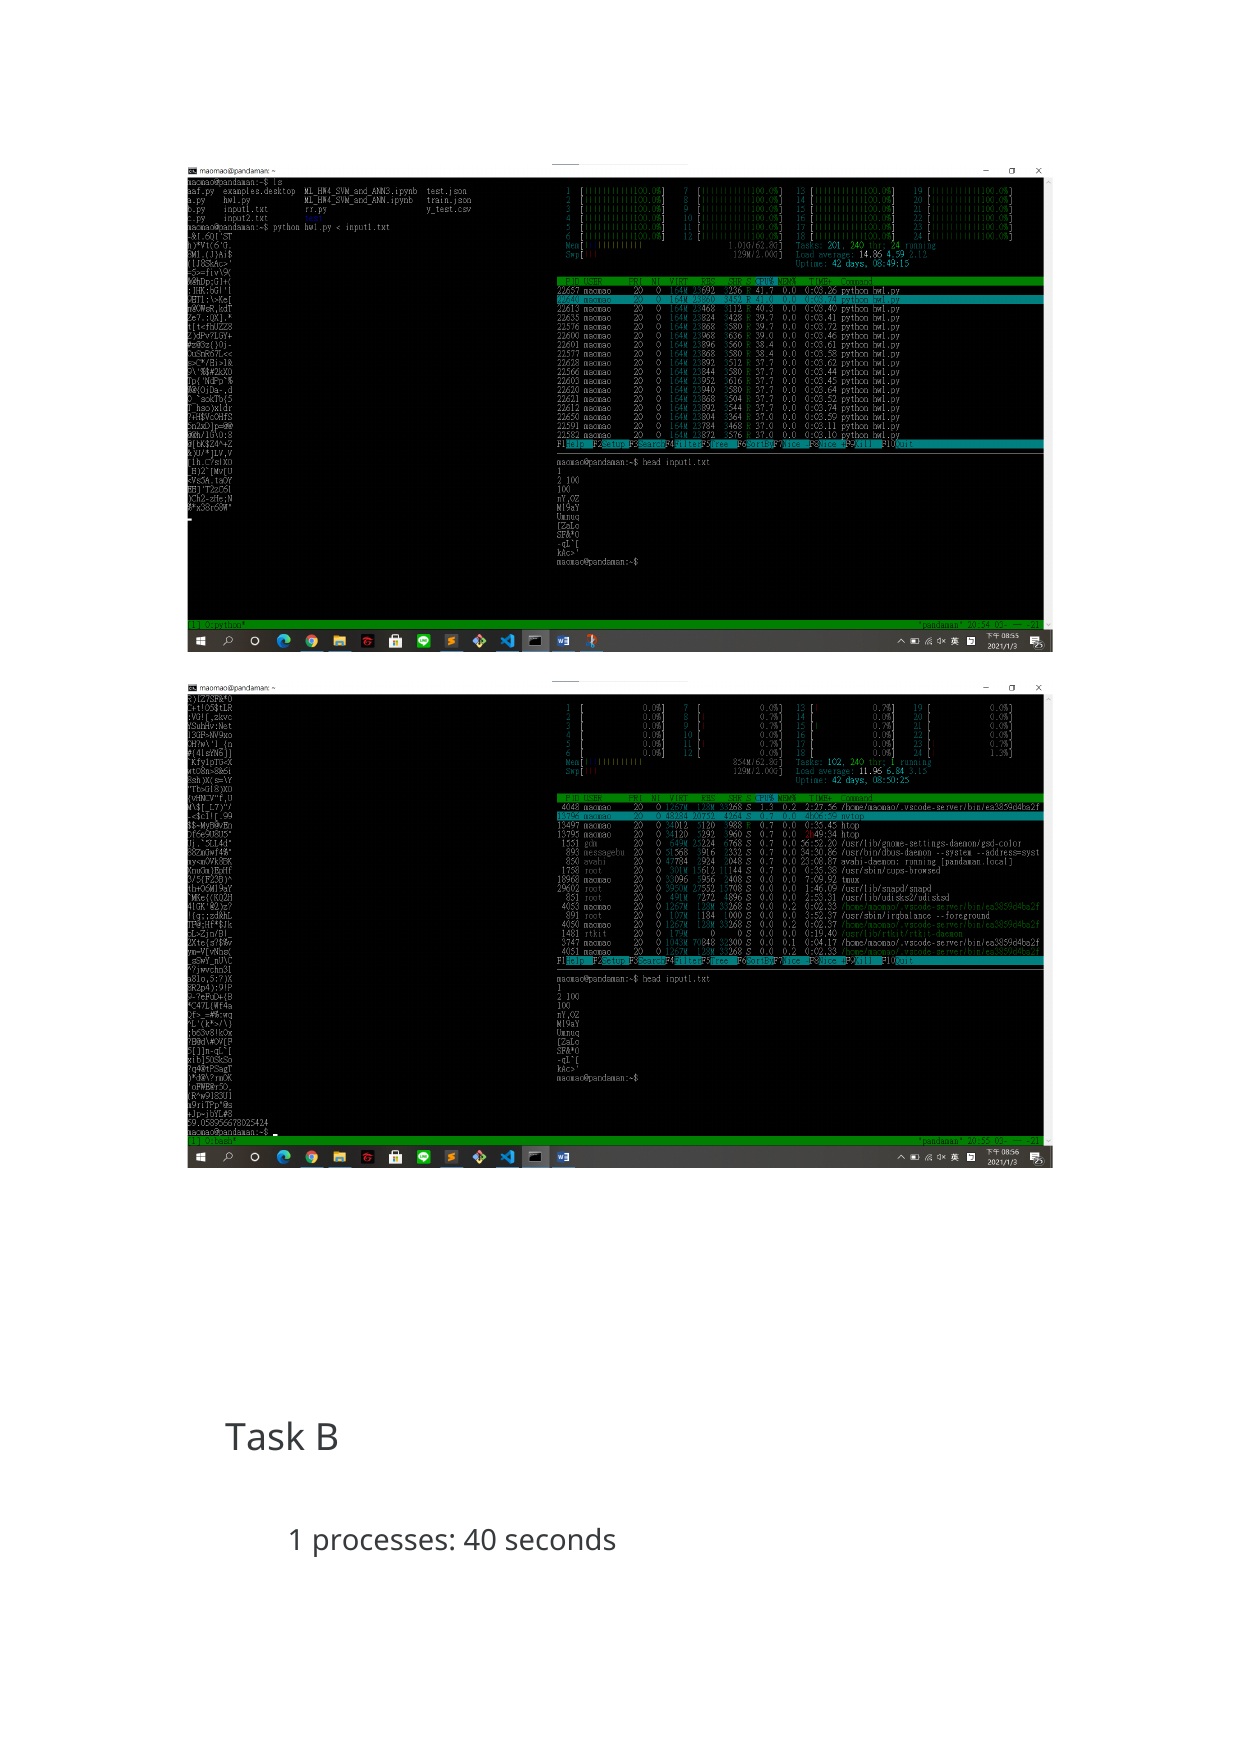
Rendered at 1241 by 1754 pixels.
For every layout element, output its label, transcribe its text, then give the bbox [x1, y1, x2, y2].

text 1 processes: 40 seconds [225, 1502, 1053, 1577]
picture [187, 164, 1053, 652]
picture [187, 681, 1053, 1168]
text Task B [225, 1398, 1053, 1473]
